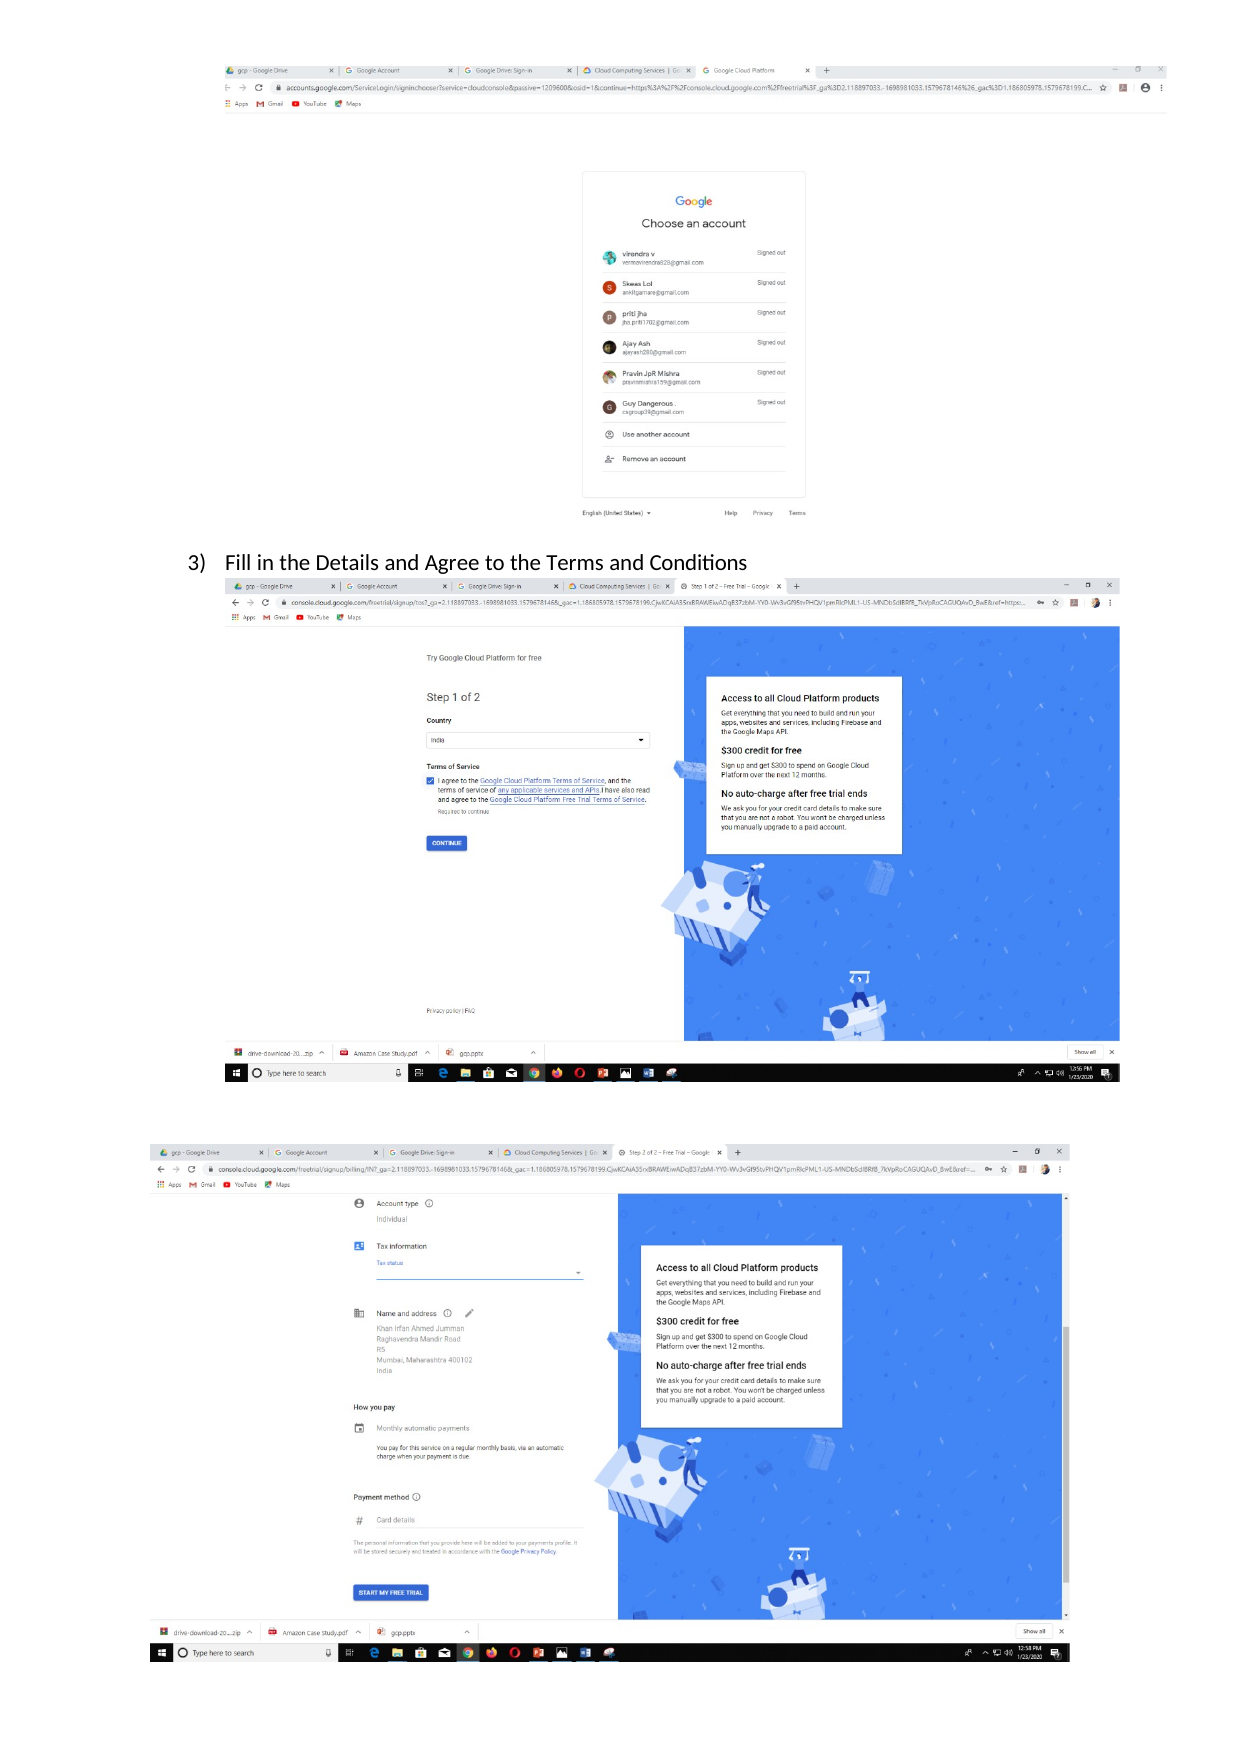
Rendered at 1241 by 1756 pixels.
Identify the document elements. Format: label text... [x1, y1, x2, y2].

picture [225, 66, 1167, 517]
picture [150, 1144, 1070, 1662]
picture [225, 578, 1120, 1082]
list Fill in the Details and Agree to the Terms and Conditions [187, 548, 1240, 576]
